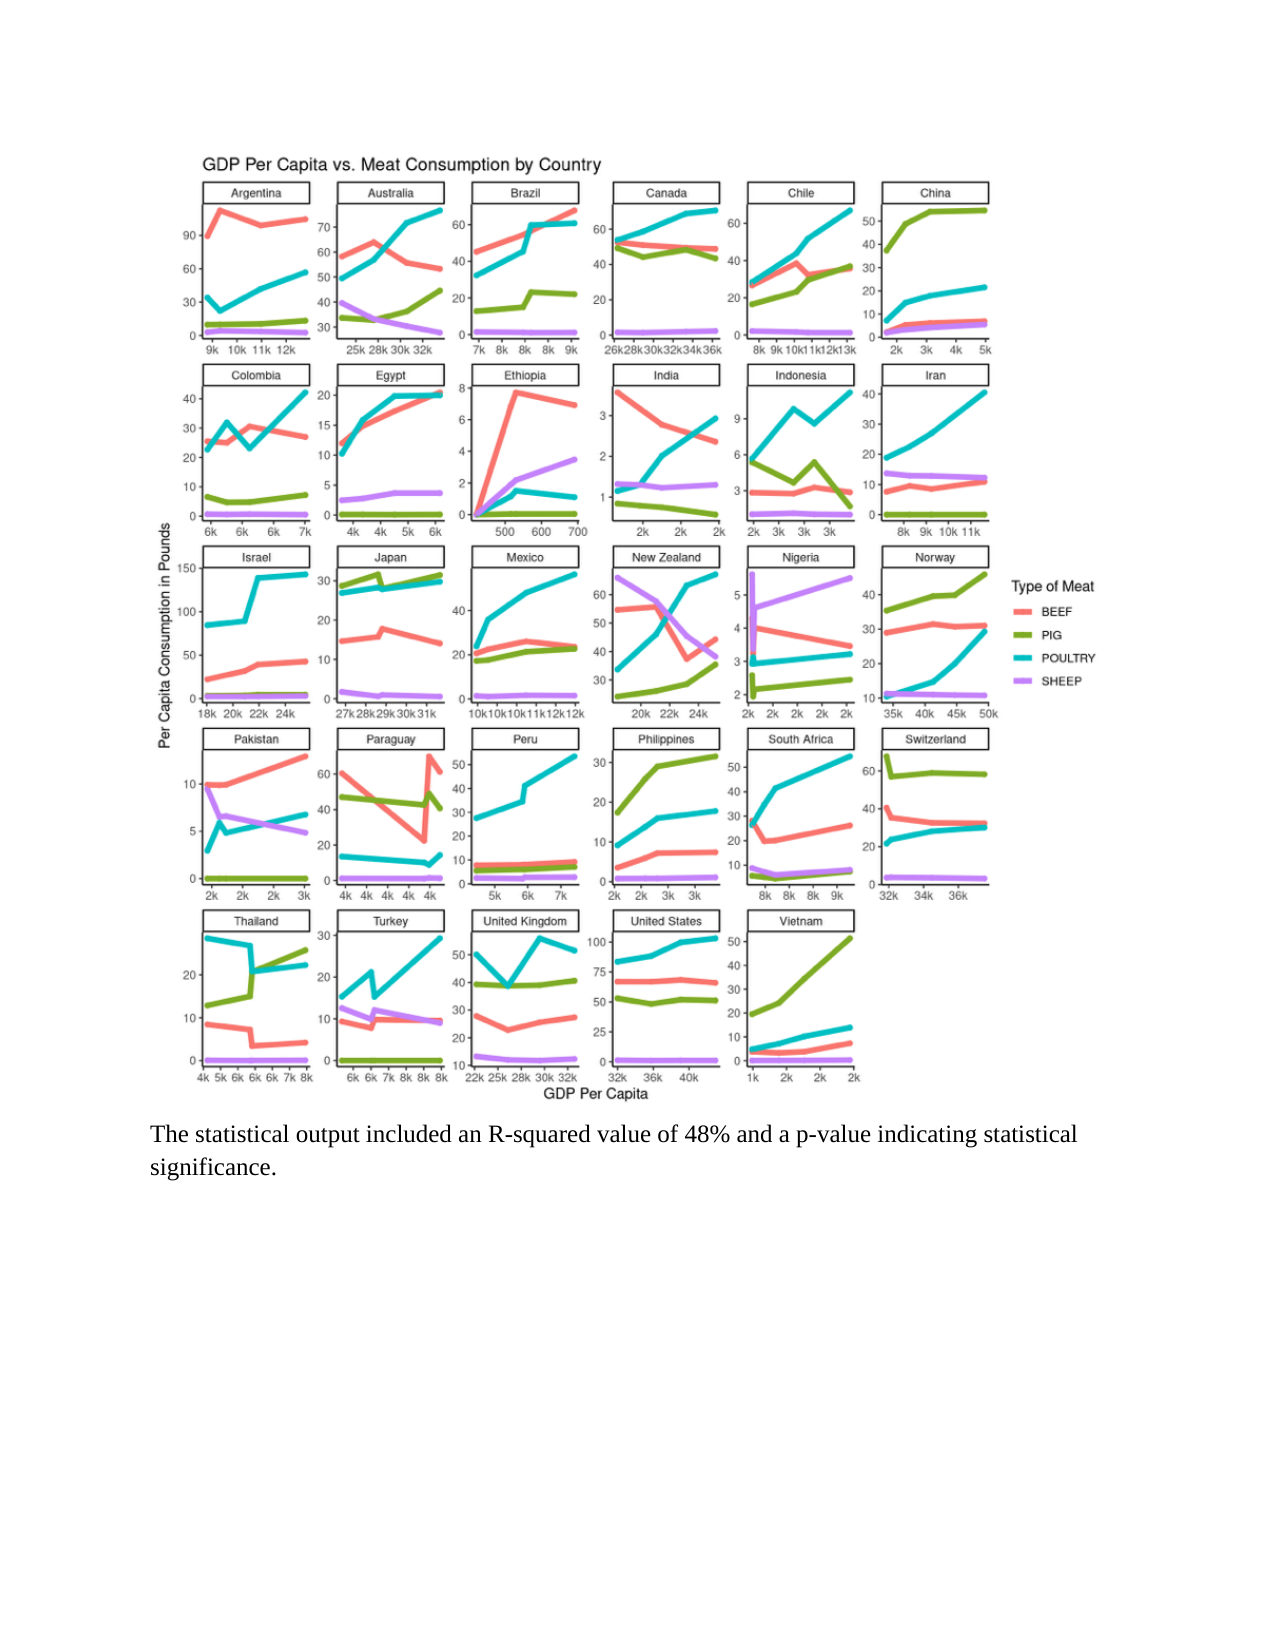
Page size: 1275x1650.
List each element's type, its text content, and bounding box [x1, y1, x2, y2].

picture [150, 150, 1125, 1115]
text The statistical output included an R-squared value of 48% and a p-value indicating statistical significance.The statistical output included an R-squared value of 70% and a p-value indicating statistical significance.Plot 10 showed some variation in the relationships between meat consumption and life expectancy by income. The statistical output included an R-squared value of .03% and a p-value indicating statistical significance. [150, 1115, 1125, 1181]
